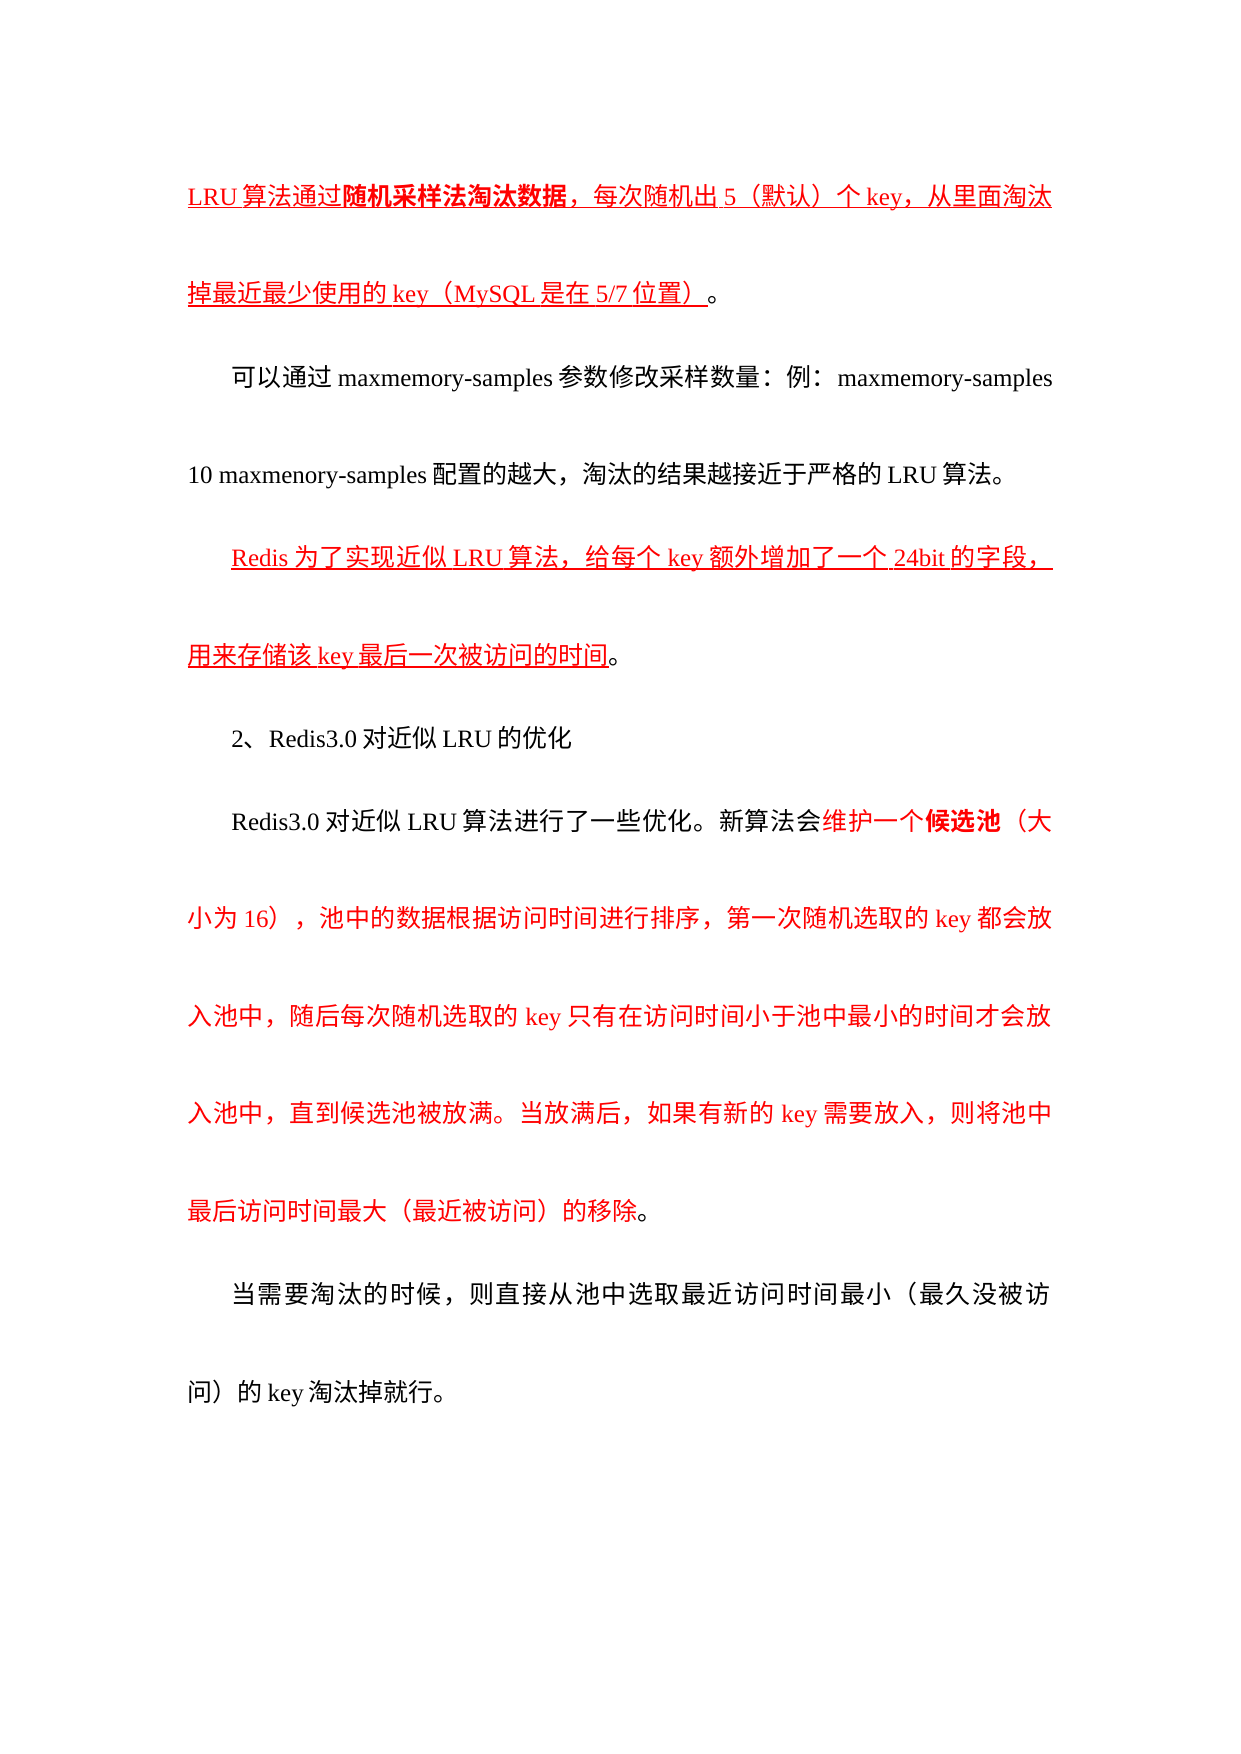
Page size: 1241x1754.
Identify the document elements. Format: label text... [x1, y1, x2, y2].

text Redis为了实现近似LRU算法，给每个key额外增加了一个24bit的字段，用来存储该key最后一次被访问的时间。 [187, 523, 1053, 686]
text Redis3.0对近似LRU算法进行了一些优化。新算法会维护一个候选池（大小为16），池中的数据根据访问时间进行排序，第一次随机选取的key都会放入池中，随后每次随机选取的key只有在访问时间小于池中最小的时间才会放入池中，直到候选池被放满。当放满后，如果有新的key需要放入，则将池中最后访问时间最大（最近被访问）的移除。 [187, 787, 1053, 1242]
text 可以通过maxmemory-samples参数修改采样数量：例：maxmemory-samples 10 maxmenory-samples配置的越大，淘汰的结果越接近于严格的LRU算法。 [187, 343, 1053, 505]
text 当需要淘汰的时候，则直接从池中选取最近访问时间最小（最久没被访问）的key淘汰掉就行。 [187, 1260, 1053, 1423]
text 2、Redis3.0对近似LRU的优化 [187, 704, 1053, 769]
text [187, 162, 1053, 324]
